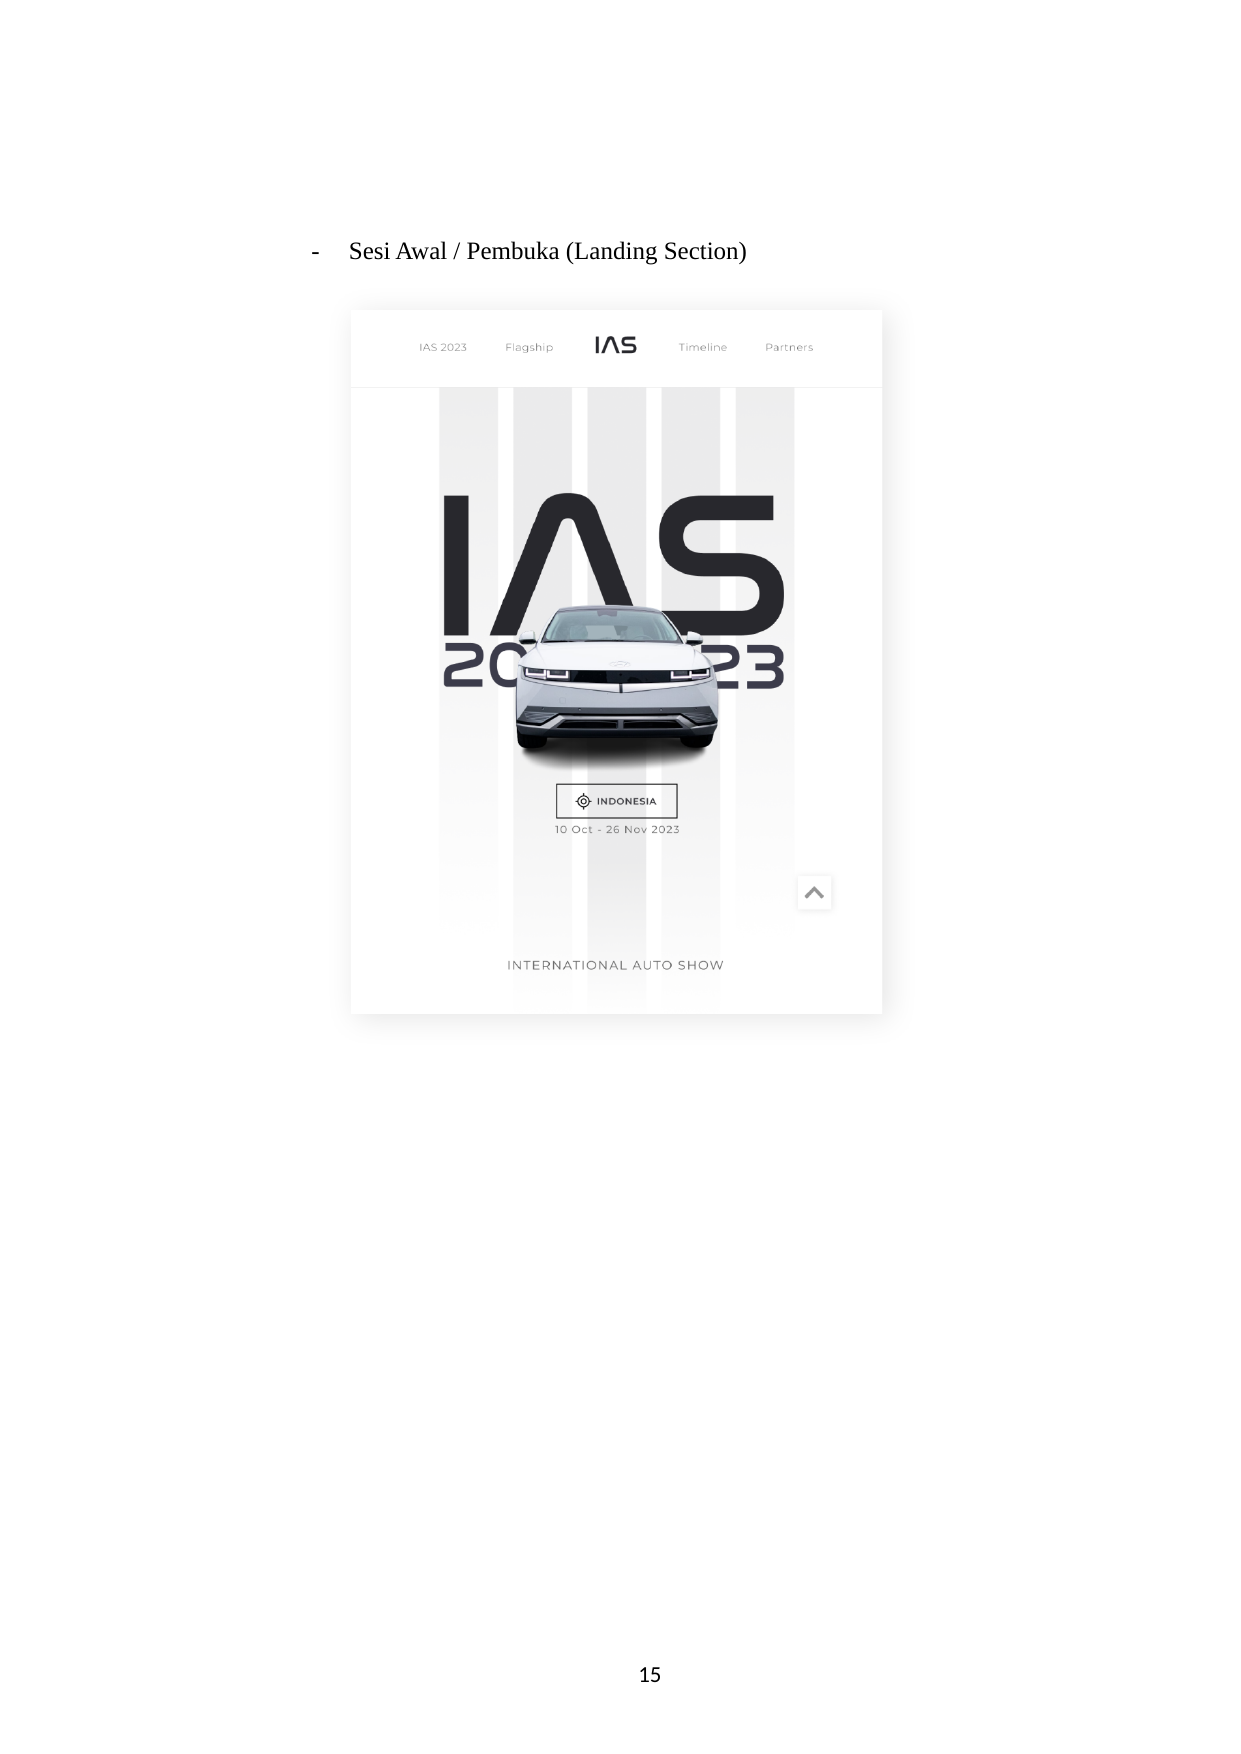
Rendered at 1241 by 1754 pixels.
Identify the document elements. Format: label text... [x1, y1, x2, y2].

picture [351, 310, 883, 1014]
list Sesi Awal / Pembuka (Landing Section) [311, 236, 1063, 265]
